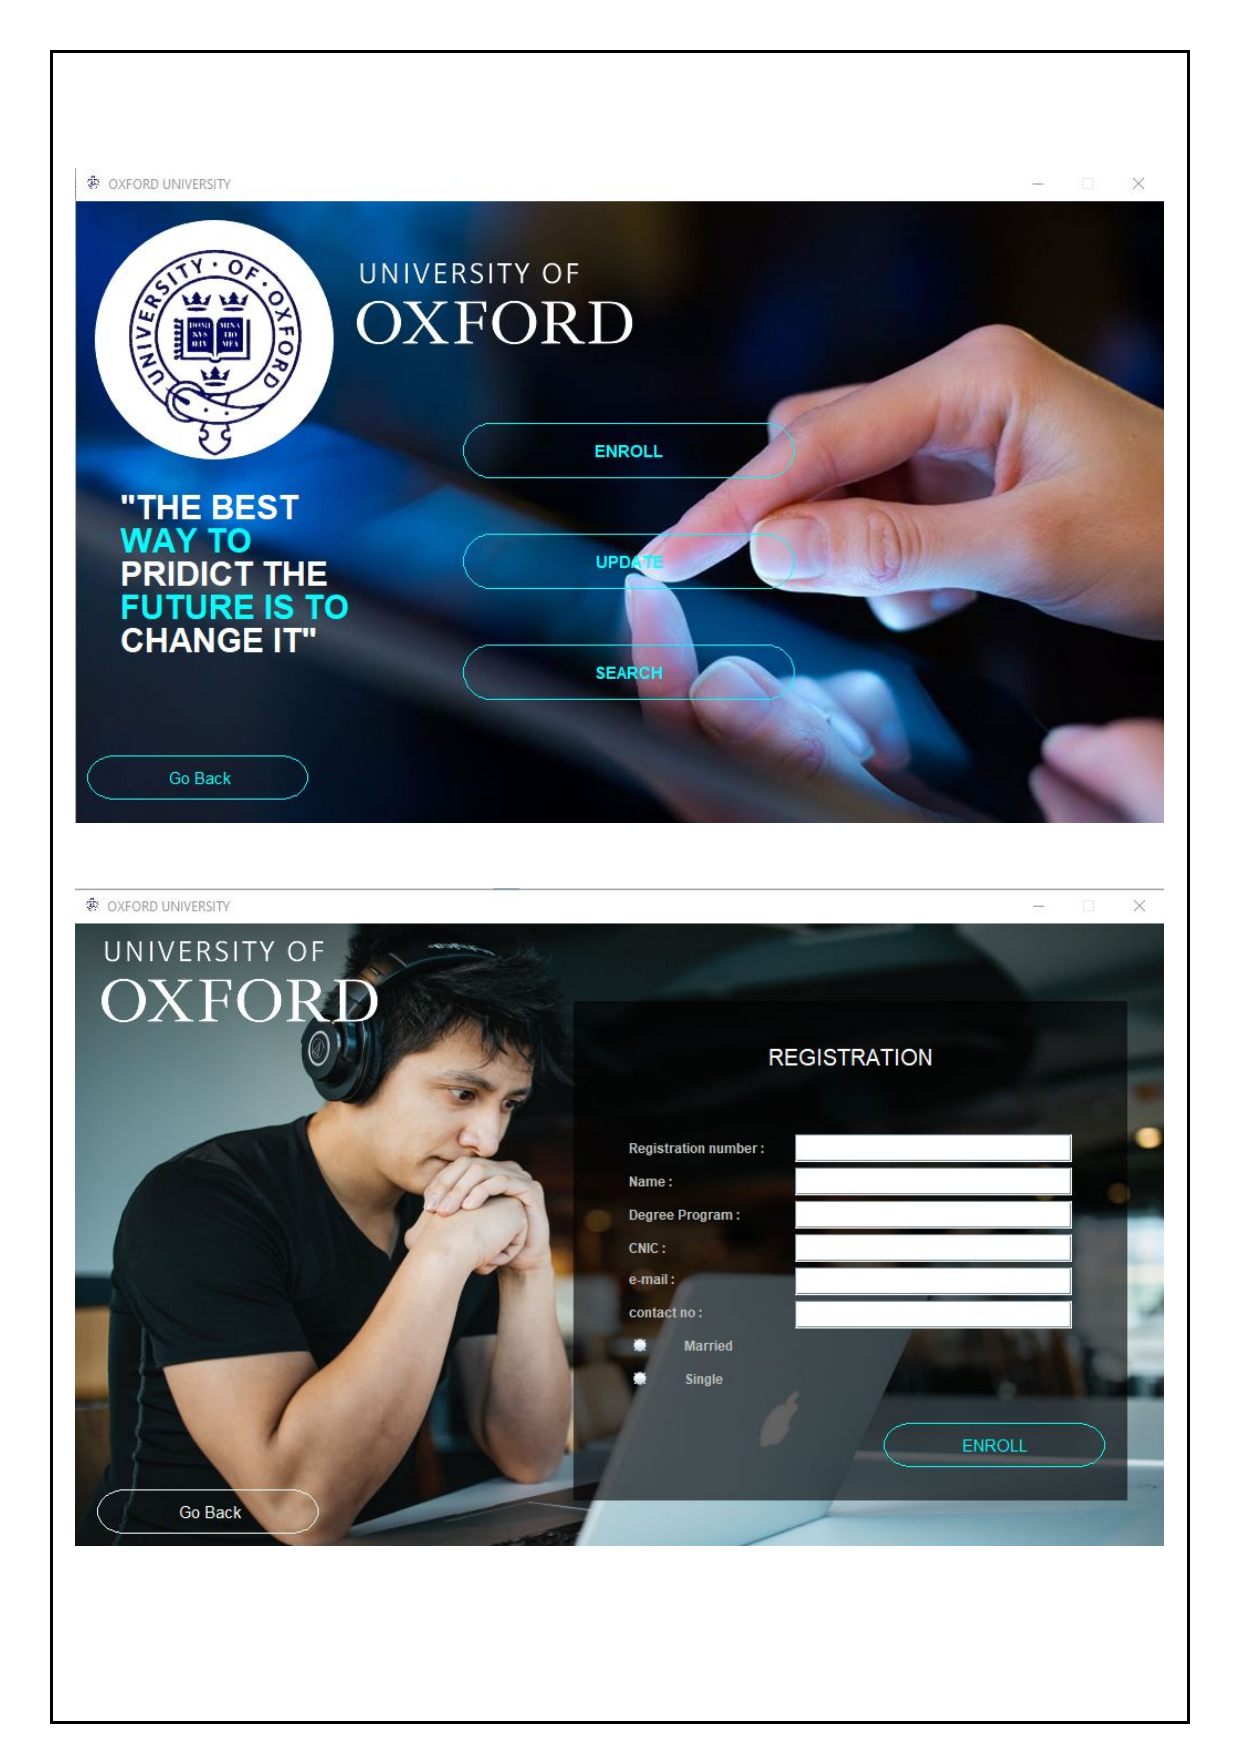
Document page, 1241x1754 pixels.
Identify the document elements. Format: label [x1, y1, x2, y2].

picture [75, 168, 1164, 823]
picture [75, 888, 1164, 1546]
